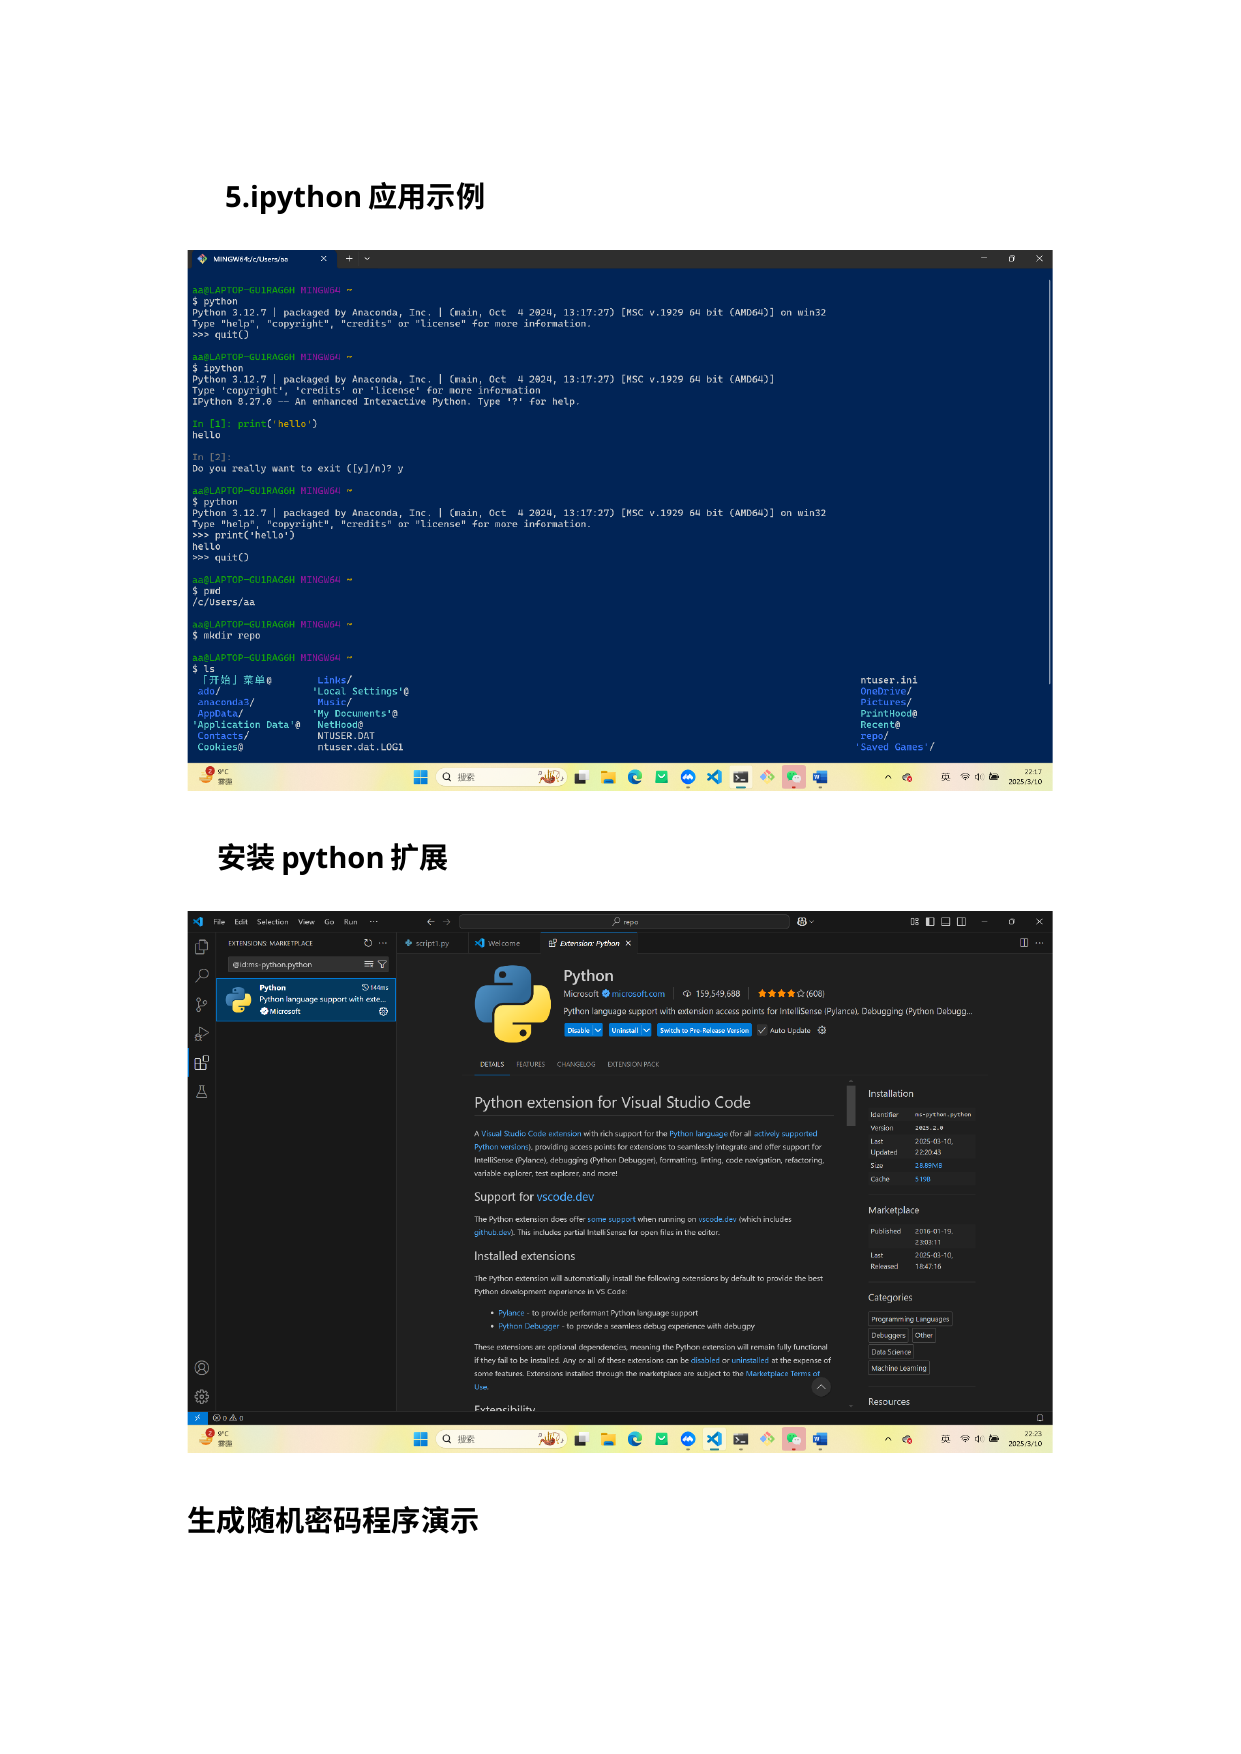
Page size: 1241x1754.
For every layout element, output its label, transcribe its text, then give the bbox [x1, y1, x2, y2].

picture [187, 250, 1053, 791]
text 安装python扩展 [187, 824, 1053, 889]
list 5.ipython应用示例 [225, 162, 1053, 227]
text 生成随机密码程序演示 [187, 1486, 1053, 1551]
picture [187, 911, 1053, 1453]
